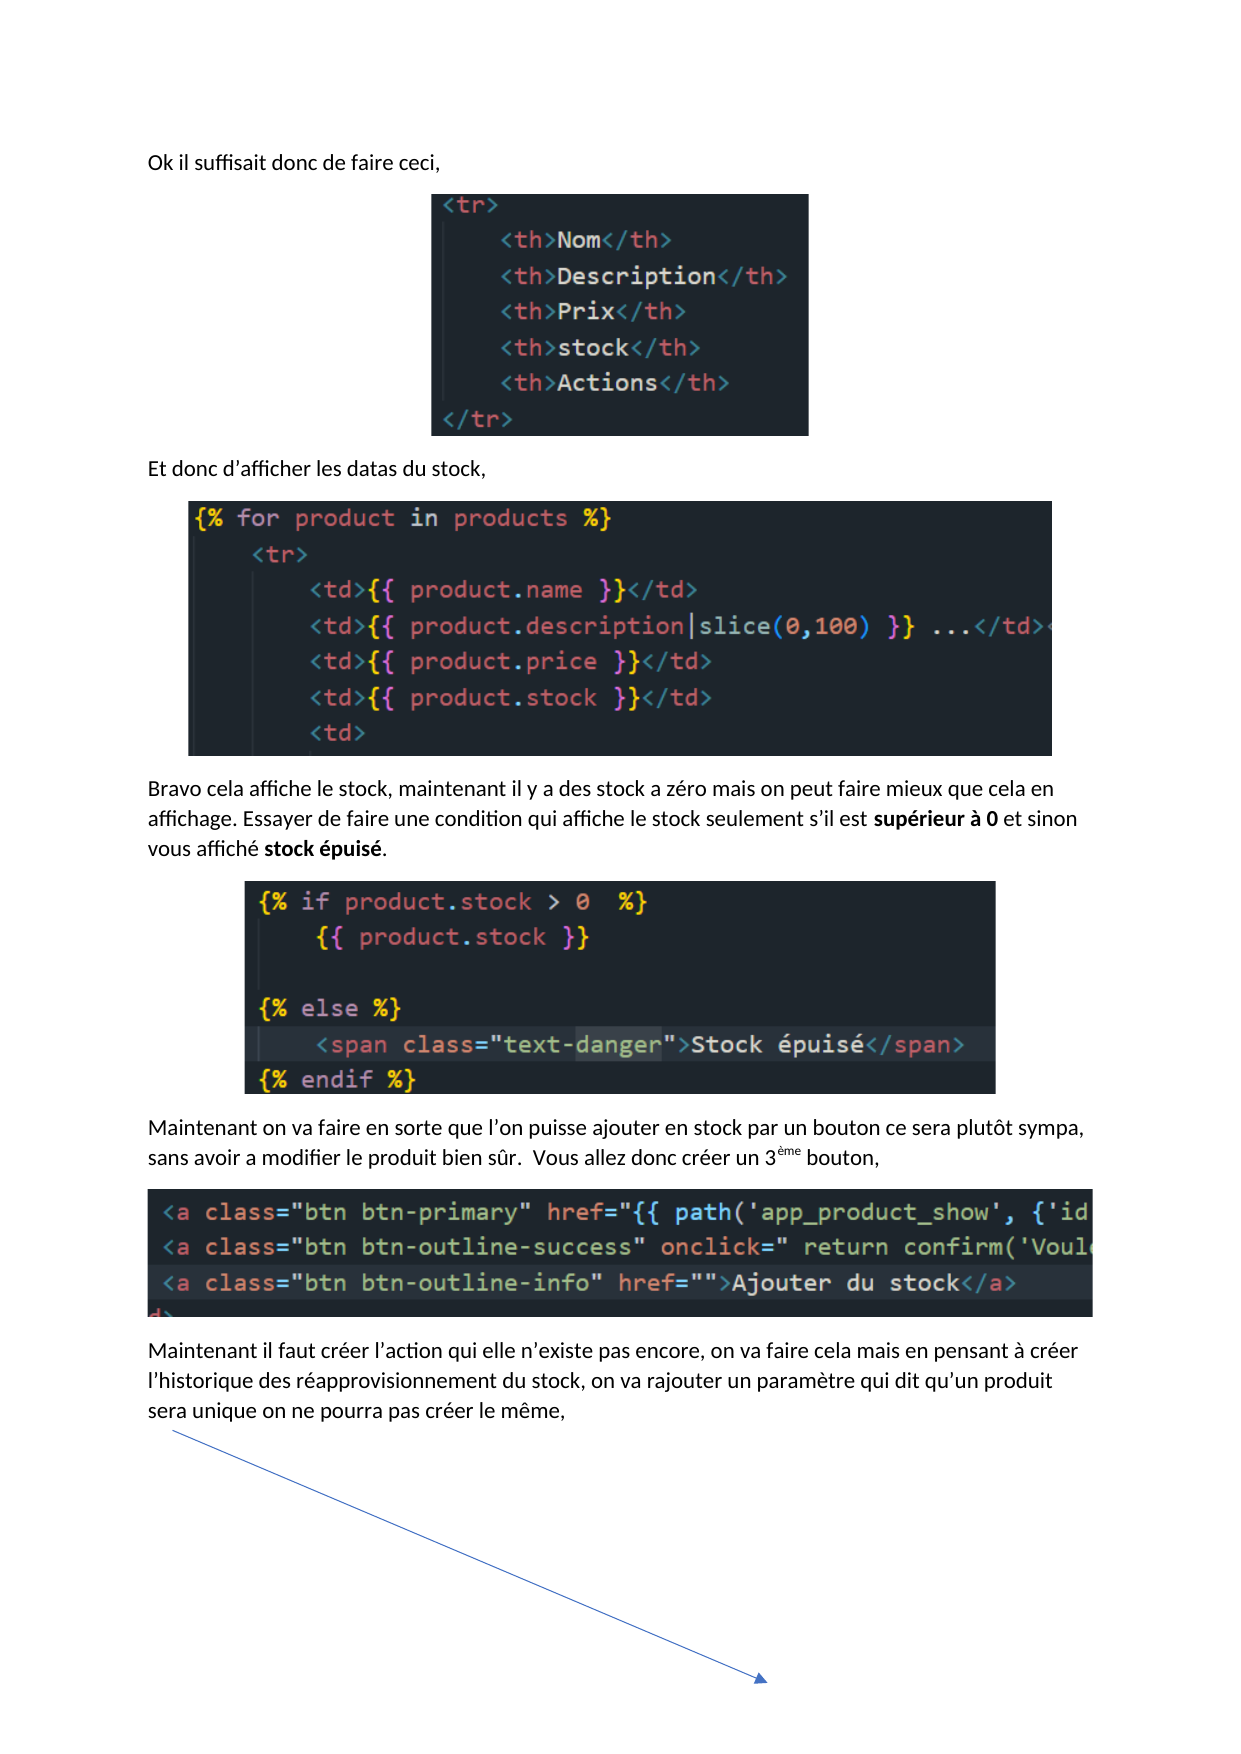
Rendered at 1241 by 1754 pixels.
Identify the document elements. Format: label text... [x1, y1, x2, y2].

text Ok il suffisait donc de faire ceci, [148, 148, 1093, 176]
text Et donc d’afficher les datas du stock, [148, 454, 1093, 483]
picture [147, 1189, 1093, 1317]
text Bravo cela affiche le stock, maintenant il y a des stock a zéro mais on peut faire mieux que cela en affichage. Essayer de faire une condition qui affiche le stock seulement s’il est supérieur à 0 et sinon vous affiché stock épuisé. [148, 774, 1093, 862]
picture [244, 881, 996, 1094]
text Maintenant on va faire en sorte que l’on puisse ajouter en stock par un bouton ce sera plutôt sympa, sans avoir a modifier le produit bien sûr. Vous allez donc créer un 3ème bouton, [148, 1113, 1093, 1171]
picture [188, 501, 1052, 756]
picture [431, 194, 809, 436]
text Maintenant il faut créer l’action qui elle n’existe pas encore, on va faire cela mais en pensant à créer l’historique des réapprovisionnement du stock, on va rajouter un paramètre qui dit qu’un produit sera unique on ne pourra pas créer le même, [148, 1336, 1093, 1424]
